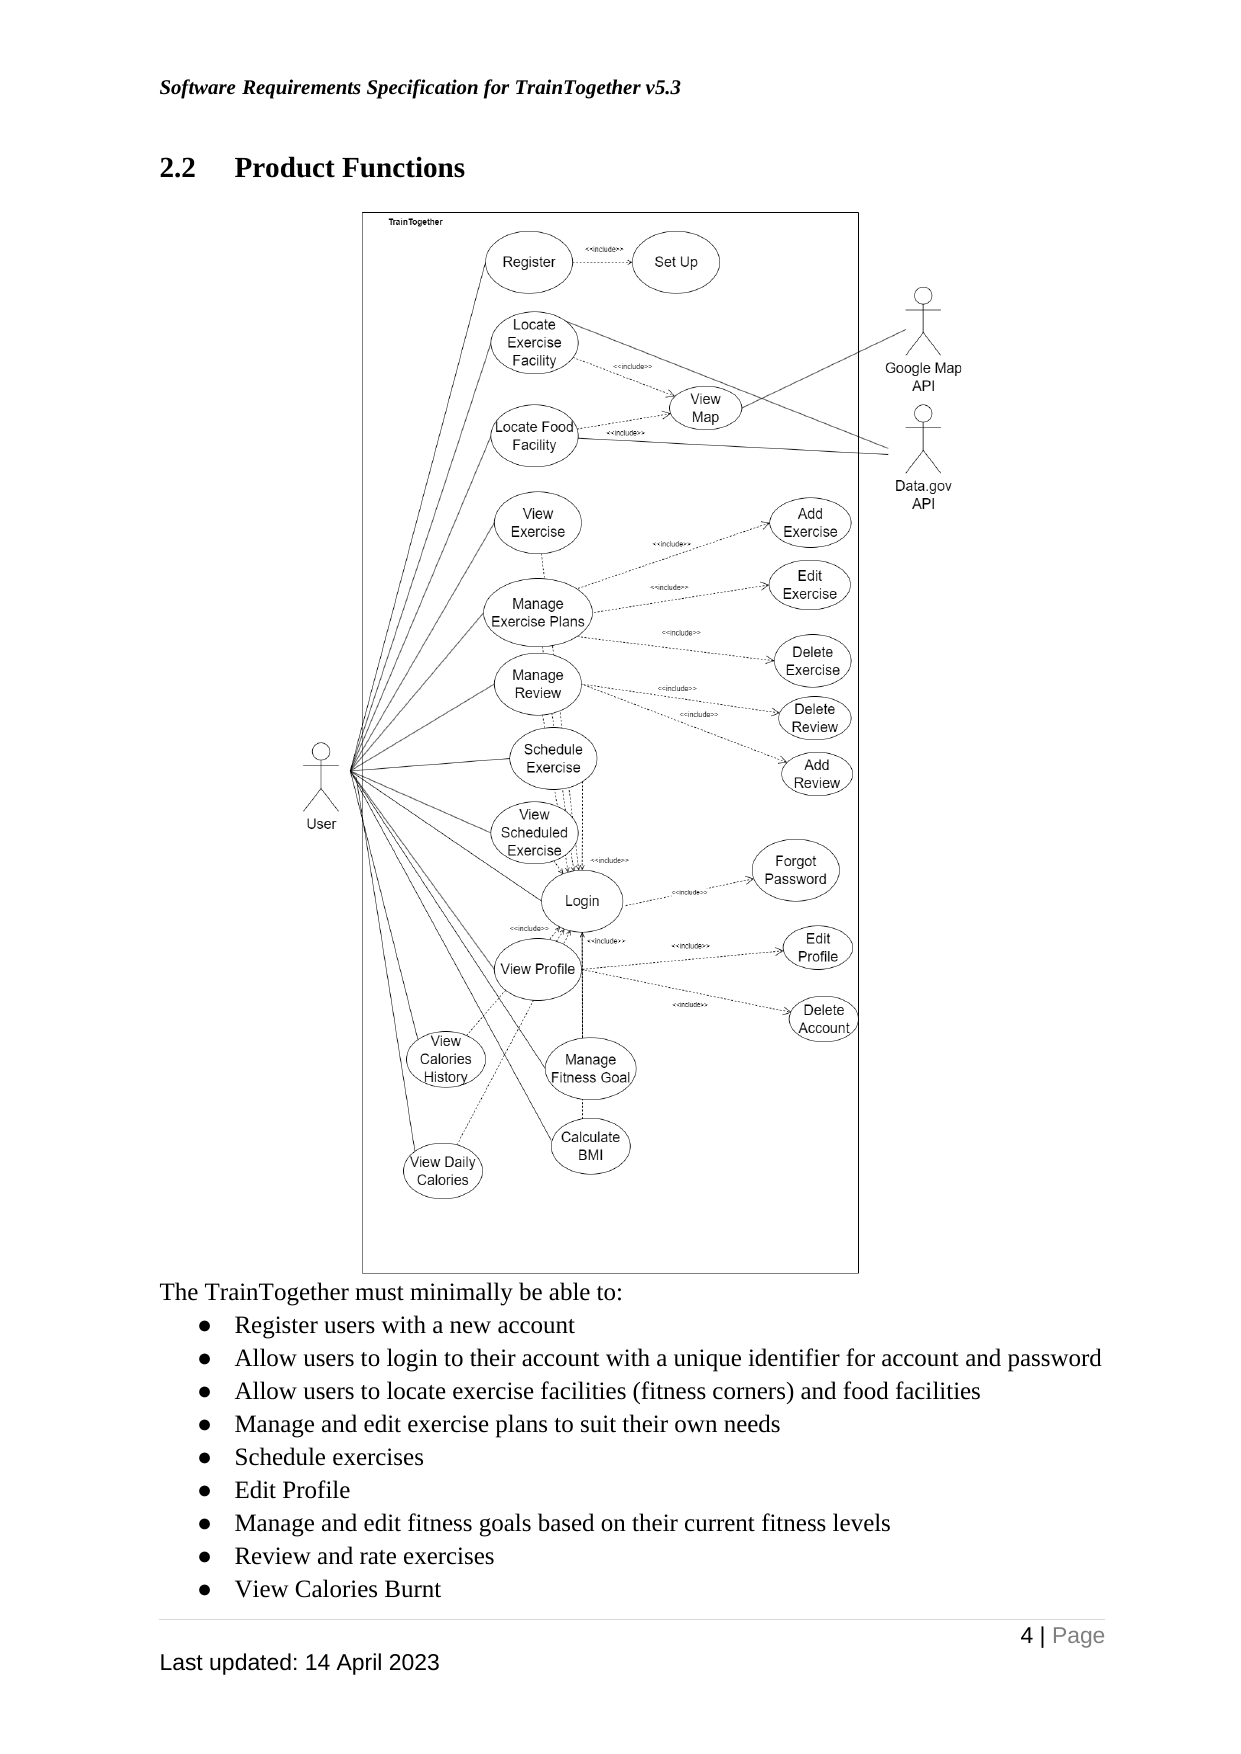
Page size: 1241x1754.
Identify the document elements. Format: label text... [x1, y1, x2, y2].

picture [303, 212, 962, 1274]
list Manage and edit fitness goals based on their current fitness levels [197, 1508, 1105, 1537]
list Review and rate exercises [197, 1541, 1105, 1570]
list Register users with a new account [197, 1310, 1105, 1339]
list Edit Profile [197, 1475, 1105, 1504]
list Allow users to locate exercise facilities (fitness corners) and food facilities [197, 1376, 1105, 1405]
list View Calories Burnt [197, 1574, 1105, 1603]
list Schedule exercises [197, 1442, 1105, 1471]
text The TrainTogether must minimally be able to: [159, 1277, 1105, 1306]
subtitle Product Functions [159, 150, 1105, 183]
list Allow users to login to their account with a unique identifier for account and password [197, 1343, 1105, 1372]
list Manage and edit exercise plans to suit their own needs [197, 1409, 1105, 1438]
